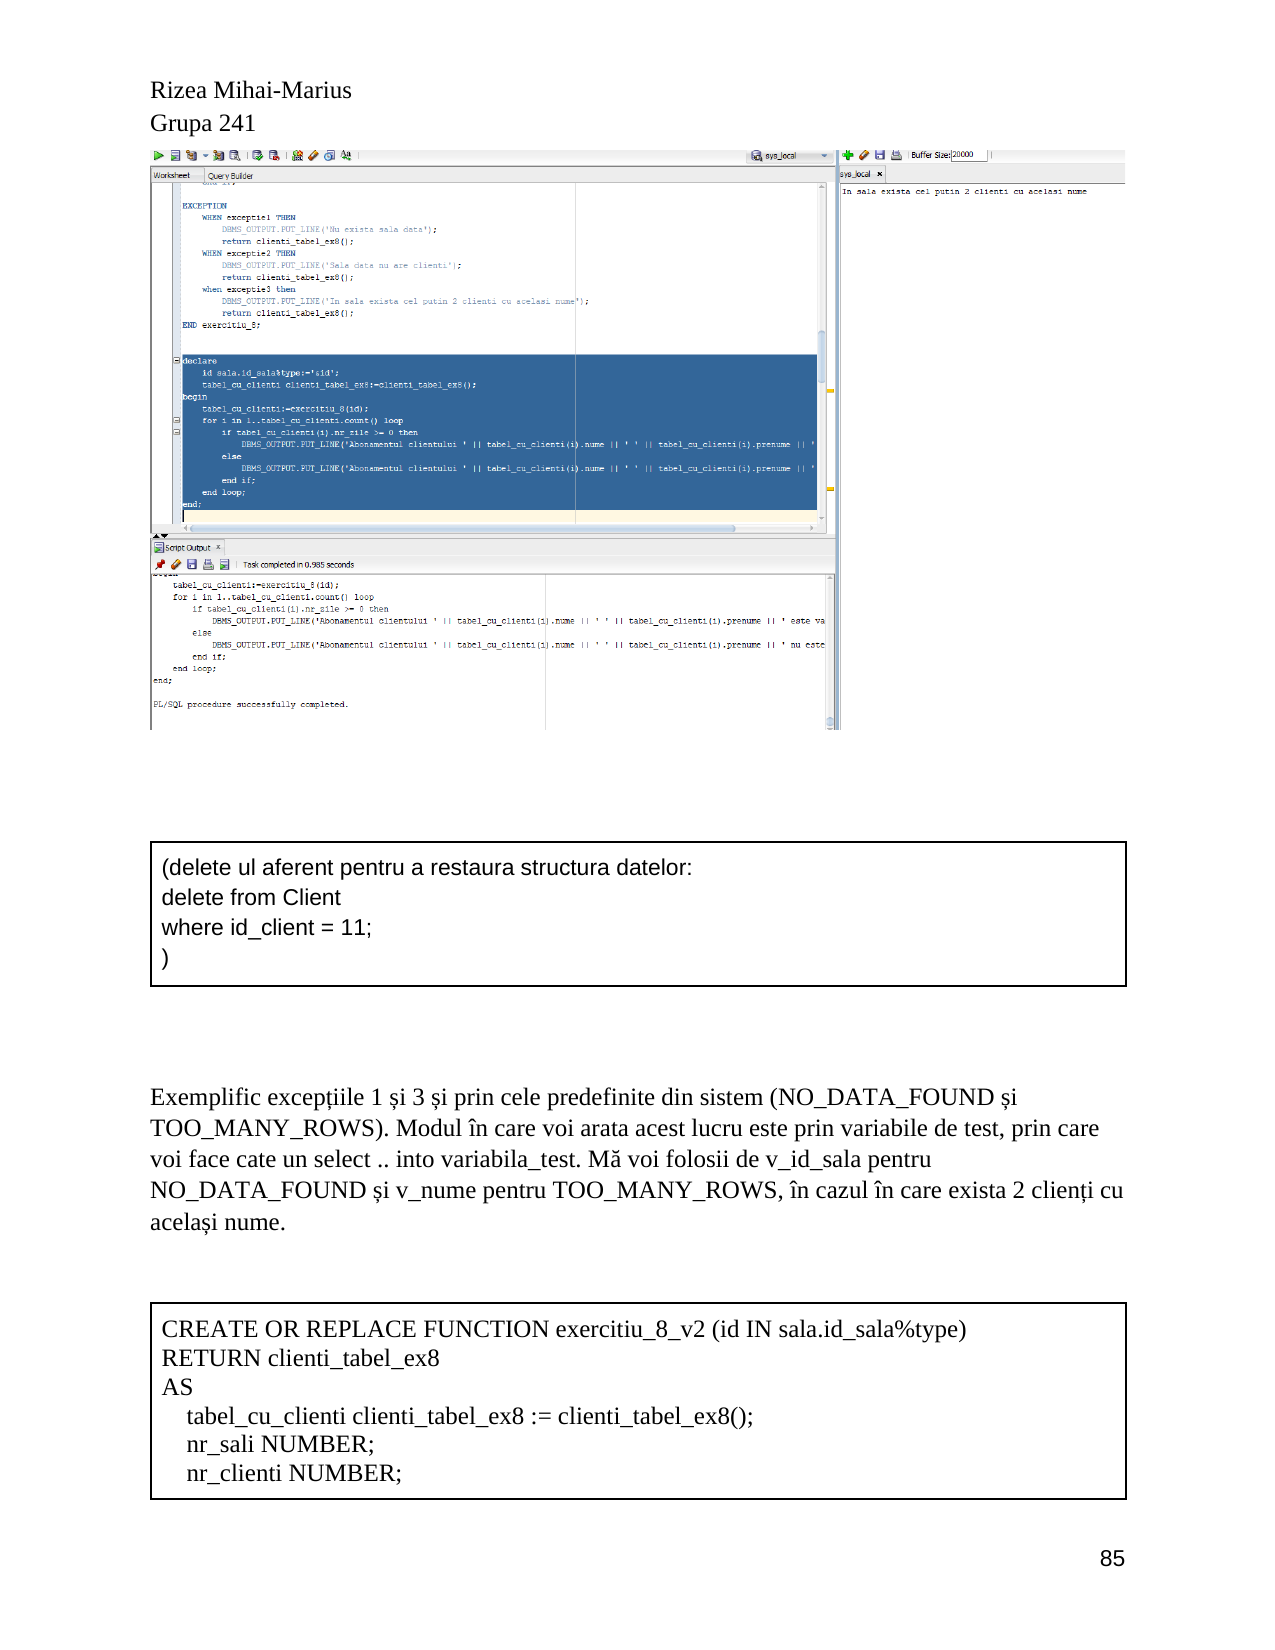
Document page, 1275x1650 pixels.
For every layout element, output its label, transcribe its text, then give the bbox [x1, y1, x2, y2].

text Exemplific excepțiile 1 și 3 și prin cele predefinite din sistem (NO_DATA_FOUND și TOO_MANY_ROWS). Modul în care voi arata acest lucru este prin variabile de test, prin care voi face cate un select .. into variabila_test. Mă voi folosii de v_id_sala pentru NO_DATA_FOUND și v_nume pentru TOO_MANY_ROWS, în cazul în care exista 2 clienți cu același nume. [150, 1082, 1125, 1235]
picture [150, 150, 1125, 730]
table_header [152, 1304, 1125, 1497]
table_header (delete ul aferent pentru a restaura structura datelor: delete from Client where id_client = 11; ) [152, 843, 1125, 985]
